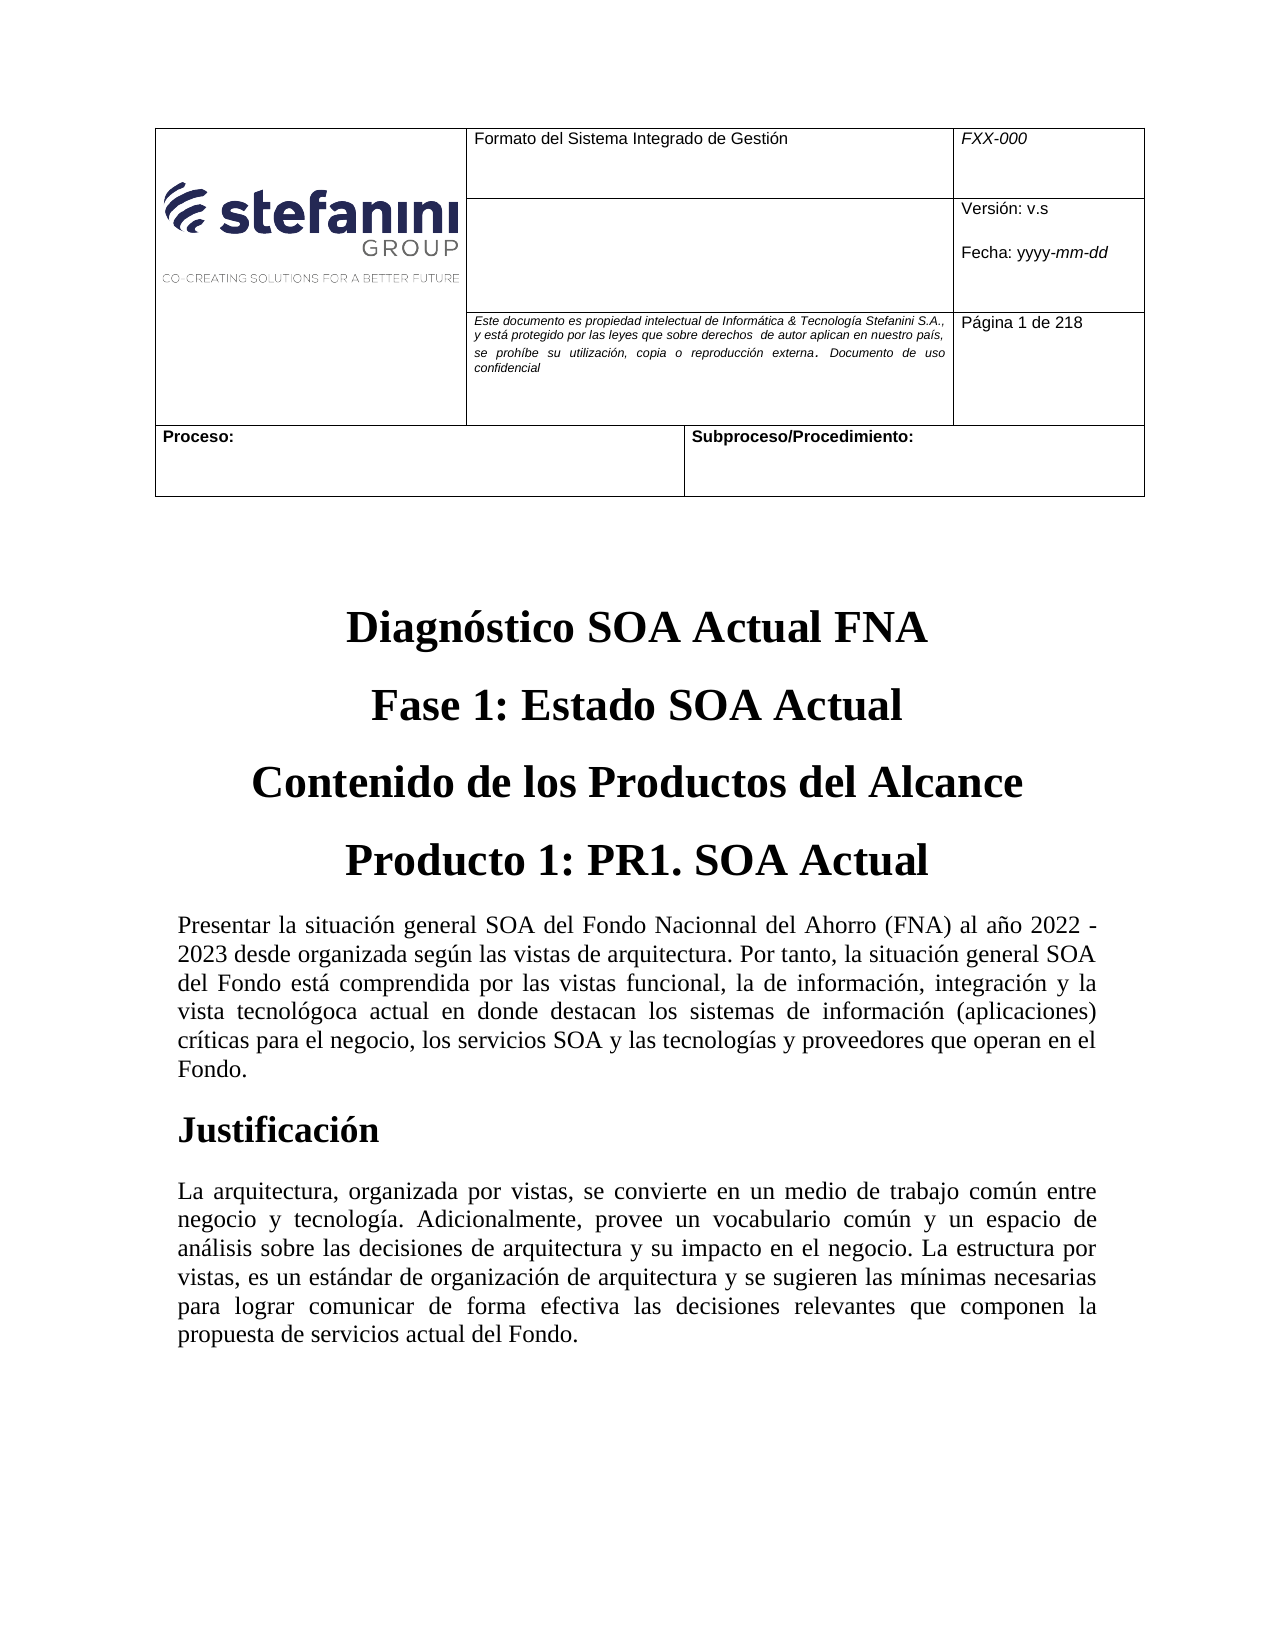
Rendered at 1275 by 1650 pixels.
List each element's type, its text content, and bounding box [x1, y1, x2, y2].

subtitle Fase 1: Estado SOA Actual [177, 677, 1098, 730]
subtitle Justificación [177, 1108, 1098, 1151]
picture [162, 182, 460, 286]
subtitle Contenido de los Productos del Alcance [177, 755, 1098, 807]
subtitle Producto 1: PR1. SOA Actual [177, 832, 1098, 885]
title Diagnóstico SOA Actual FNA [177, 599, 1098, 652]
text Presentar la situación general SOA del Fondo Nacionnal del Ahorro (FNA) al año 2022 - 2023 desde organizada según las vistas de arquitectura. Por tanto, la situación general SOA del Fondo está comprendida por las vistas funcional, la de información, integración y la vista tecnológoca actual en donde destacan los sistemas de información (aplicaciones) críticas para el negocio, los servicios SOA y las tecnologías y proveedores que operan en el Fondo. [177, 910, 1098, 1083]
text La arquitectura, organizada por vistas, se convierte en un medio de trabajo común entre negocio y tecnología. Adicionalmente, provee un vocabulario común y un espacio de análisis sobre las decisiones de arquitectura y su impacto en el negocio. La estructura por vistas, es un estándar de organización de arquitectura y se sugieren las mínimas necesarias para lograr comunicar de forma efectiva las decisiones relevantes que componen la propuesta de servicios actual del Fondo. [177, 1176, 1098, 1348]
